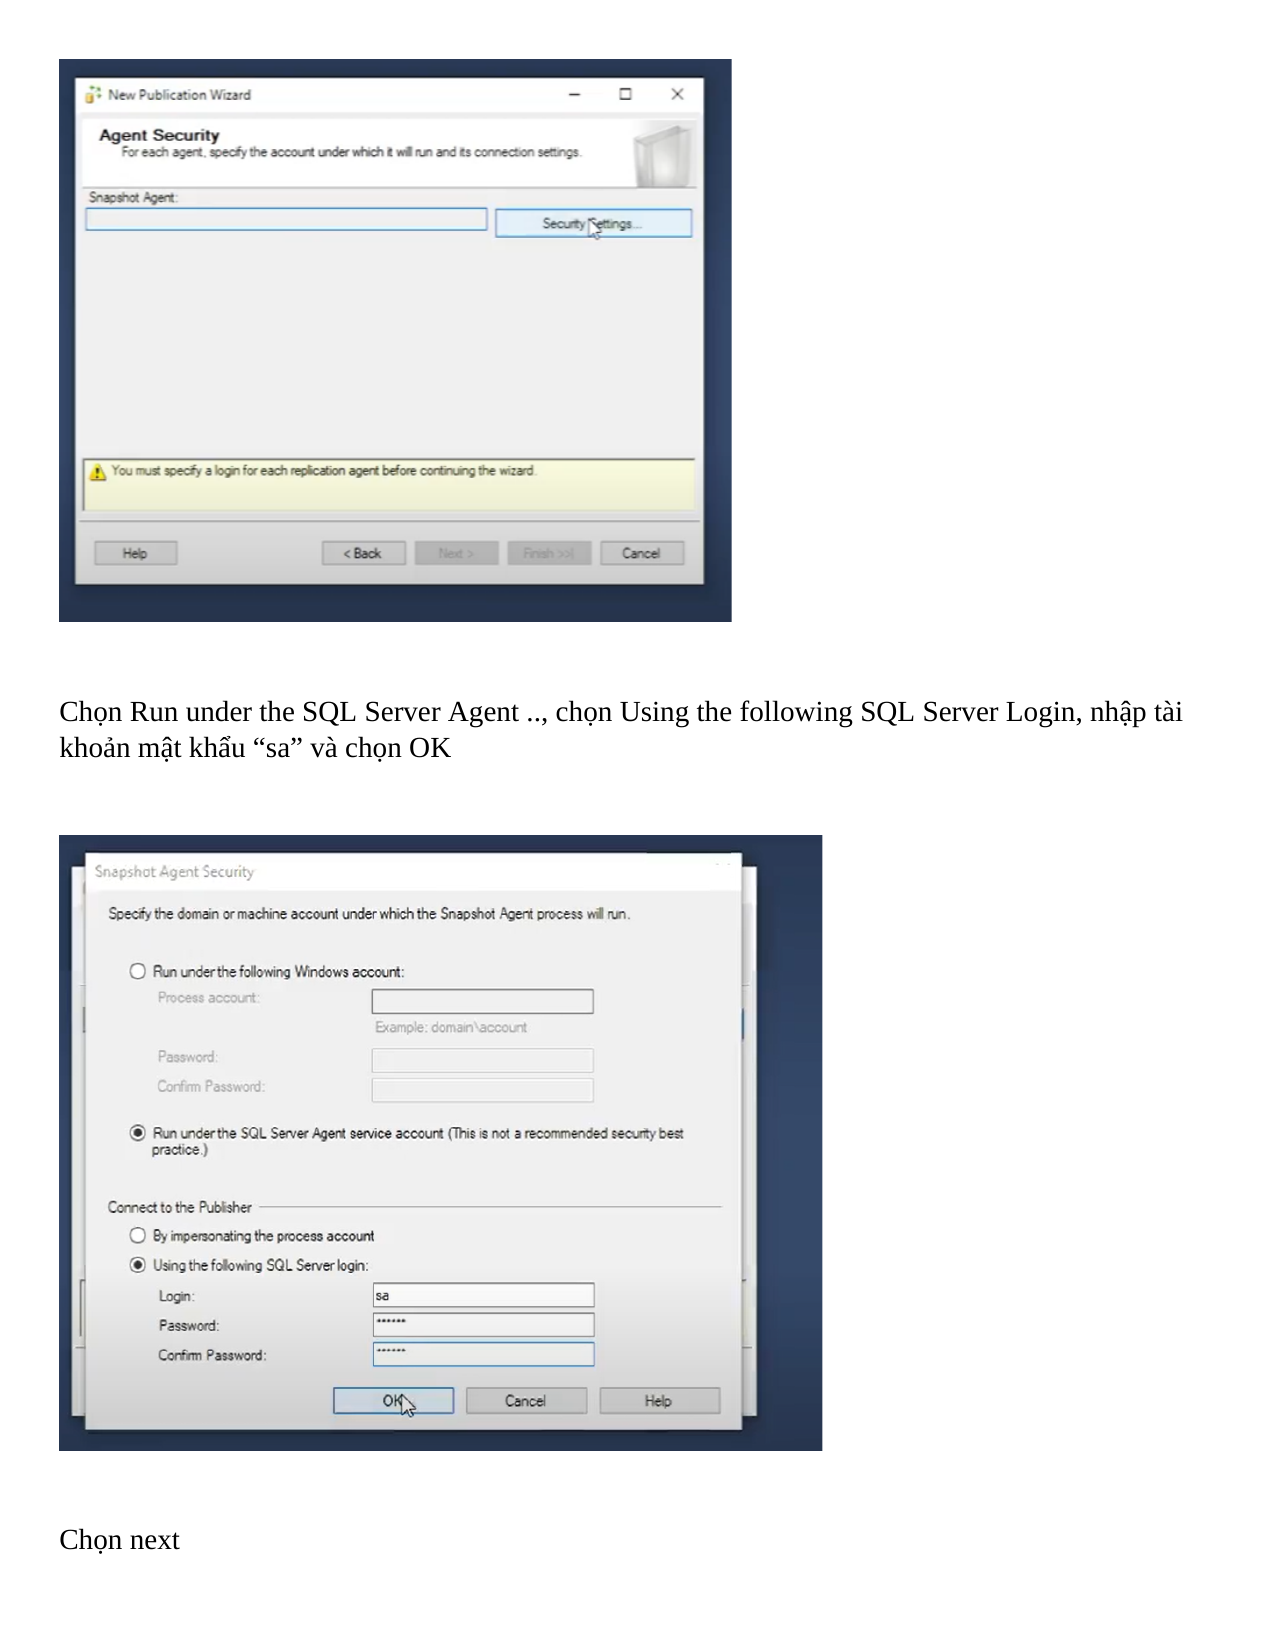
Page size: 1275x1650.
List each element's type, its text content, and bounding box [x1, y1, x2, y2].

text Chọn next [59, 1522, 1245, 1556]
picture [59, 835, 823, 1451]
picture [59, 59, 732, 622]
text Chọn Run under the SQL Server Agent .., chọn Using the following SQL Server Login, nhập tài khoản mật khẩu “sa” và chọn OK [59, 694, 1245, 763]
